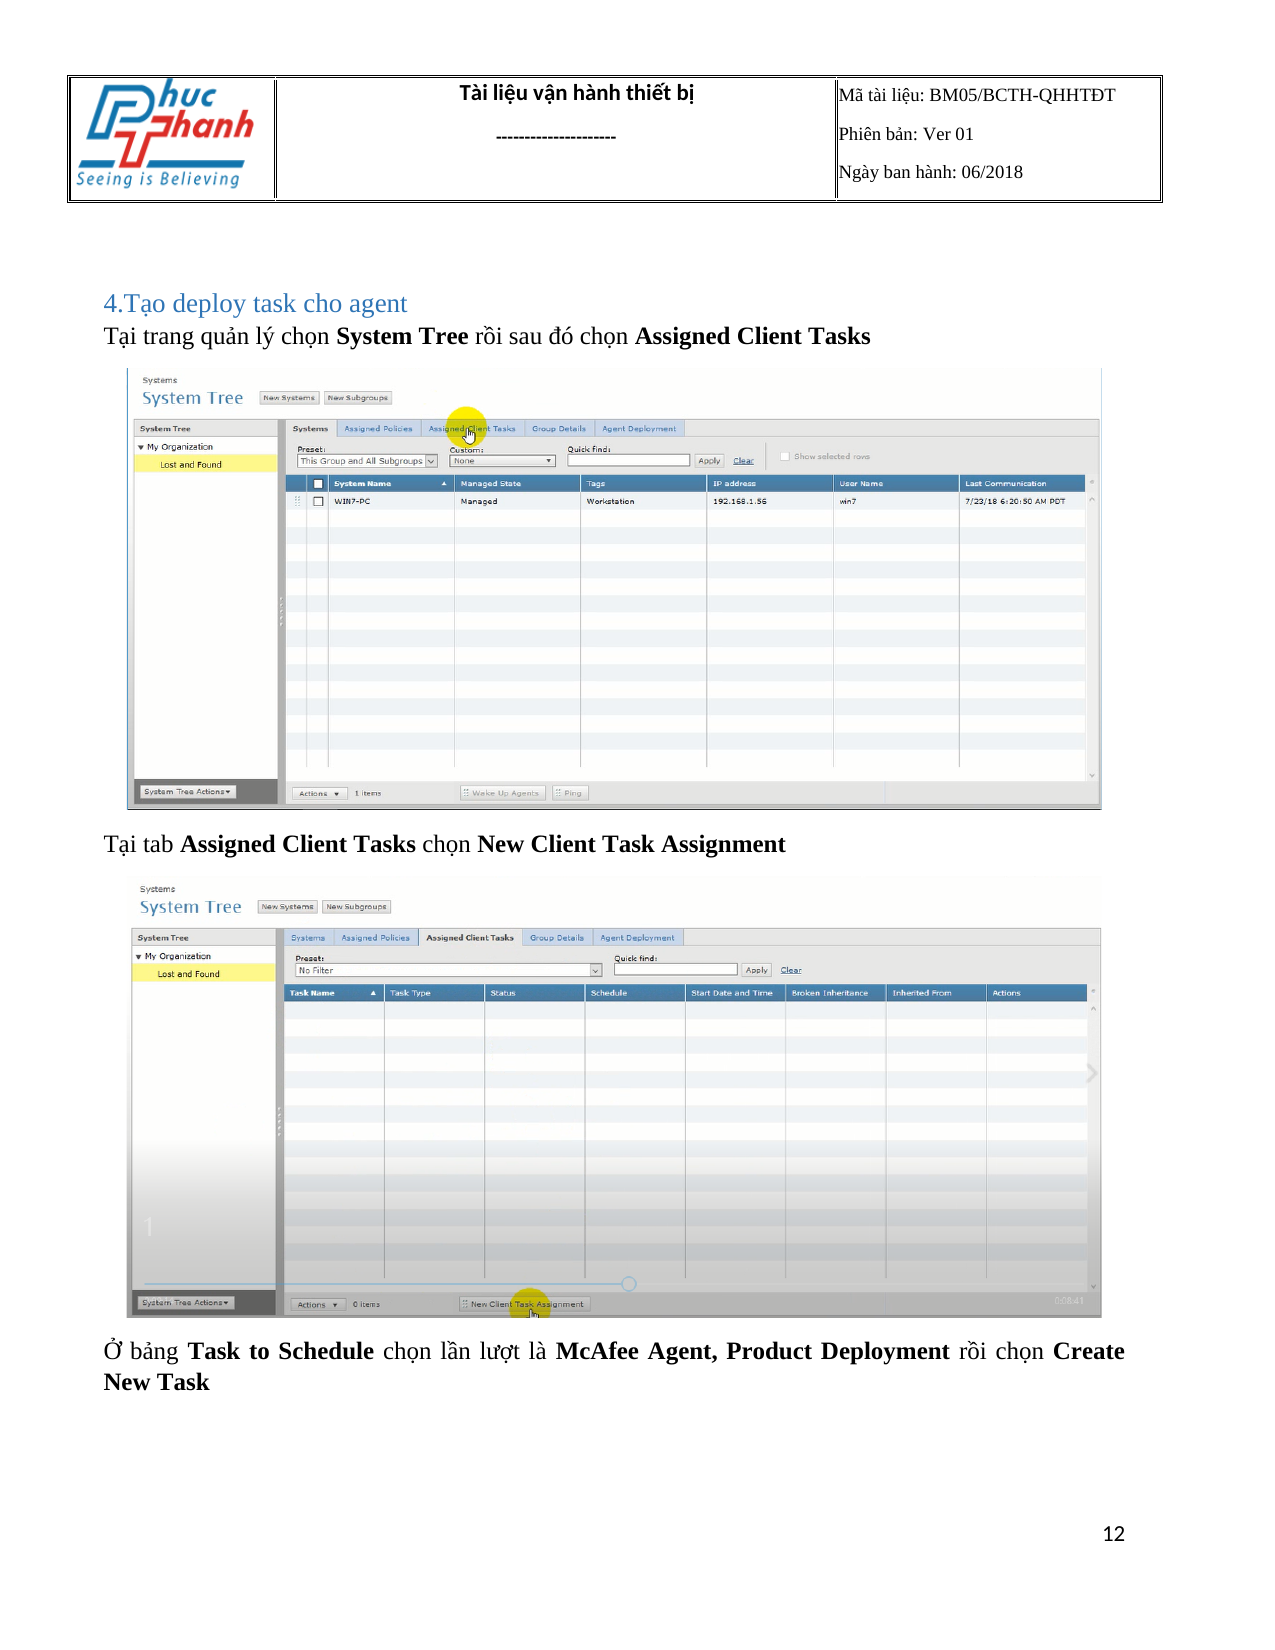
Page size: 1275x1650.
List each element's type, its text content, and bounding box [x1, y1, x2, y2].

subtitle 4.Tạo deploy task cho agent [103, 287, 1125, 318]
picture [126, 876, 1102, 1318]
picture [126, 368, 1102, 810]
picture [70, 78, 257, 191]
text Tại tab Assigned Client Tasks chọn New Client Task Assignment [103, 829, 1125, 858]
text Tại trang quản lý chọn System Tree rồi sau đó chọn Assigned Client Tasks [103, 321, 1125, 349]
text Ở bảng Task to Schedule chọn lần lượt là McAfee Agent, Product Deployment rồi chọn Create New Task [103, 1336, 1125, 1396]
